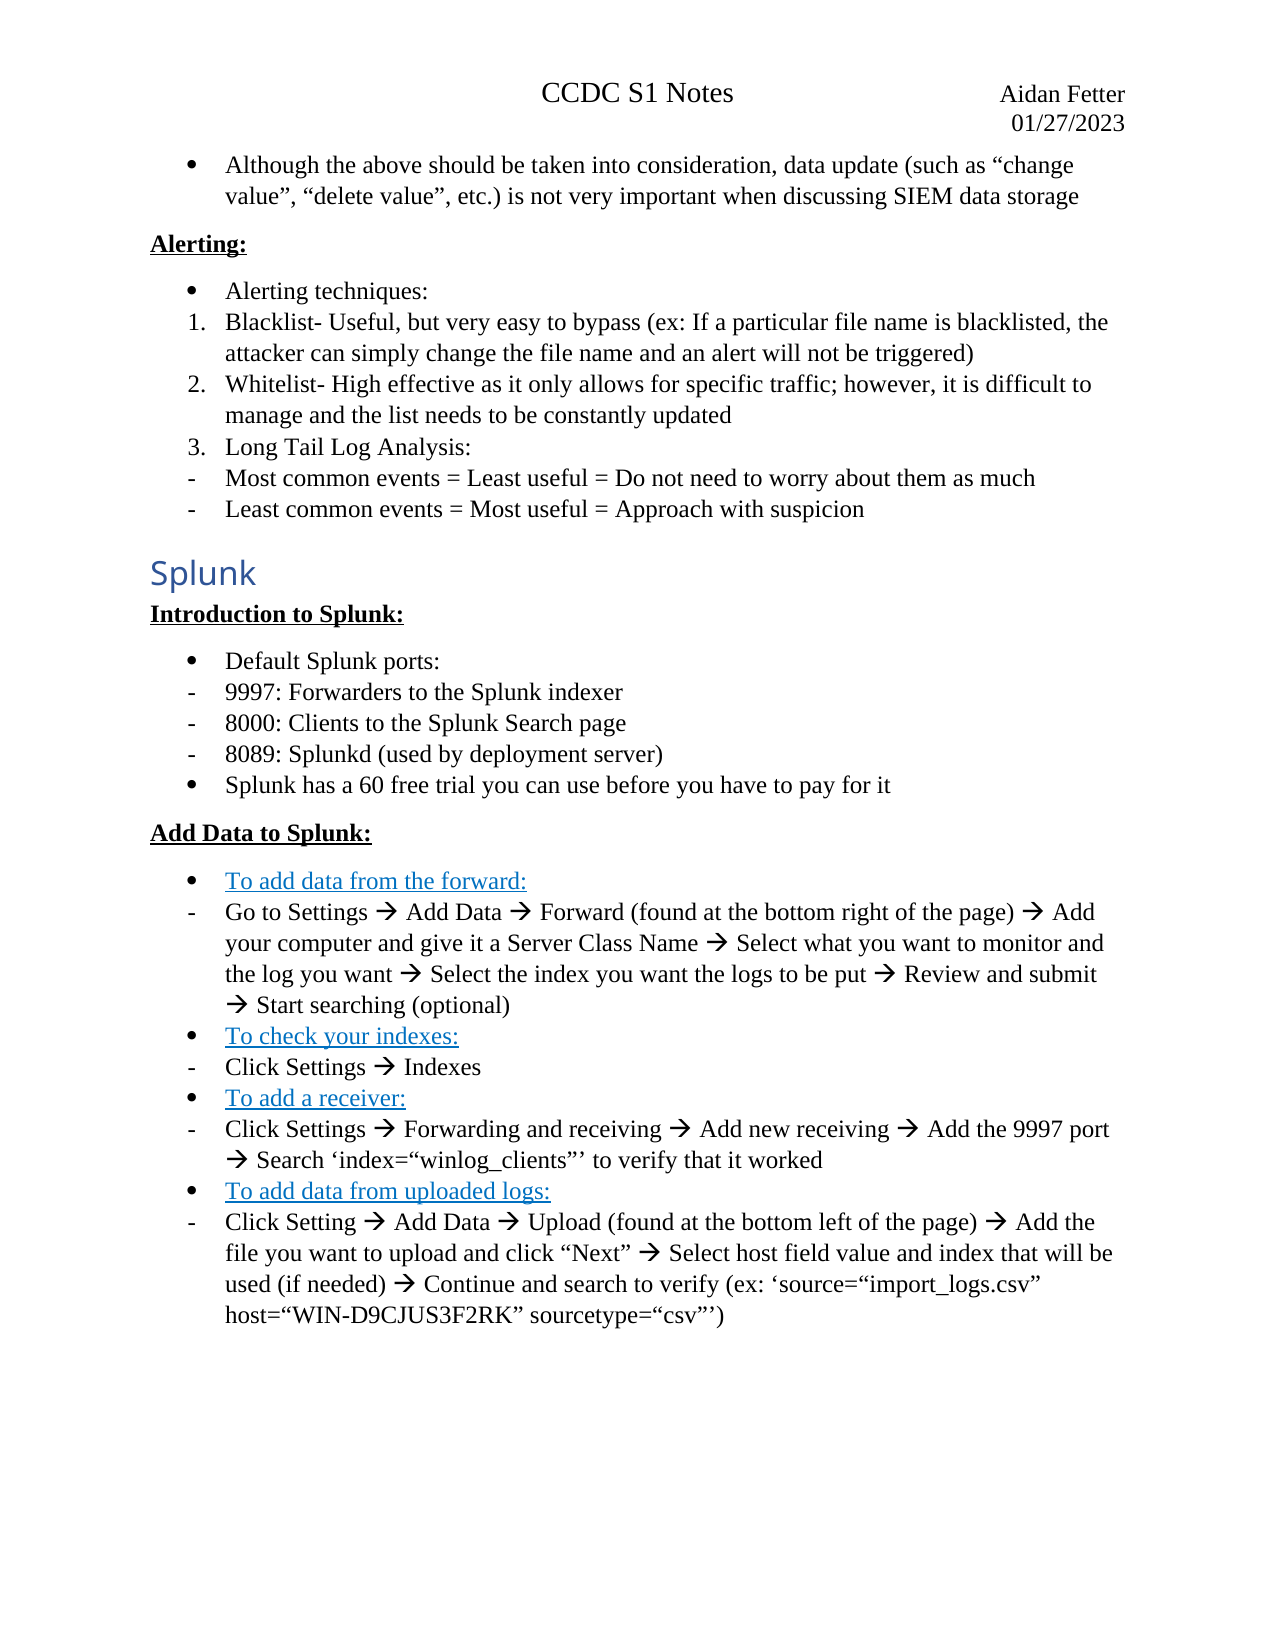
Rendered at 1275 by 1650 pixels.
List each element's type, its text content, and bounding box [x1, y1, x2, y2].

list To add data from uploaded logs: [187, 1176, 1125, 1205]
list Blacklist- Useful, but very easy to bypass (ex: If a particular file name is blacklisted, the attacker can simply change the file name and an alert will not be triggered) [187, 307, 1125, 367]
list Click Setting Add Data Upload (found at the bottom left of the page) Add the file you want to upload and click “Next” Select host field value and index that will be used (if needed) Continue and search to verify (ex: ‘source=“import_logs.csv” host=“WIN-D9CJUS3F2RK” sourcetype=“csv”’) [187, 1207, 1125, 1329]
list Default Splunk ports: [187, 646, 1125, 675]
list Least common events = Most useful = Approach with suspicion [187, 494, 1125, 522]
list To add data from the forward: [187, 866, 1125, 895]
list Long Tail Log Analysis: [187, 432, 1125, 460]
list To check your indexes: [187, 1021, 1125, 1050]
list Although the above should be taken into consideration, data update (such as “change value”, “delete value”, etc.) is not very important when discussing SIEM data storage [187, 150, 1125, 210]
list Click Settings Forwarding and receiving Add new receiving Add the 9997 port Search ‘index=“winlog_clients”’ to verify that it worked [187, 1114, 1125, 1174]
list 8000: Clients to the Splunk Search page [187, 708, 1125, 737]
list Whitelist- High effective as it only allows for specific traffic; however, it is difficult to manage and the list needs to be constantly updated [187, 369, 1125, 429]
list Splunk has a 60 free trial you can use before you have to pay for it [187, 771, 1125, 799]
list Most common events = Least useful = Do not need to worry about them as much [187, 463, 1125, 491]
text Add Data to Splunk: [150, 818, 1125, 847]
list 8089: Splunkd (used by deployment server) [187, 739, 1125, 768]
list Click Settings Indexes [187, 1052, 1125, 1081]
list Alerting techniques: [187, 276, 1125, 305]
list Go to Settings Add Data Forward (found at the bottom right of the page) Add your computer and give it a Server Class Name Select what you want to monitor and the log you want Select the index you want the logs to be put Review and submit Start searching (optional) [187, 897, 1125, 1019]
list To add a receiver: [187, 1083, 1125, 1112]
list 9997: Forwarders to the Splunk indexer [187, 677, 1125, 706]
subtitle Splunk [150, 550, 1125, 595]
text Introduction to Splunk: [150, 599, 1125, 627]
text Alerting: [150, 229, 1125, 257]
